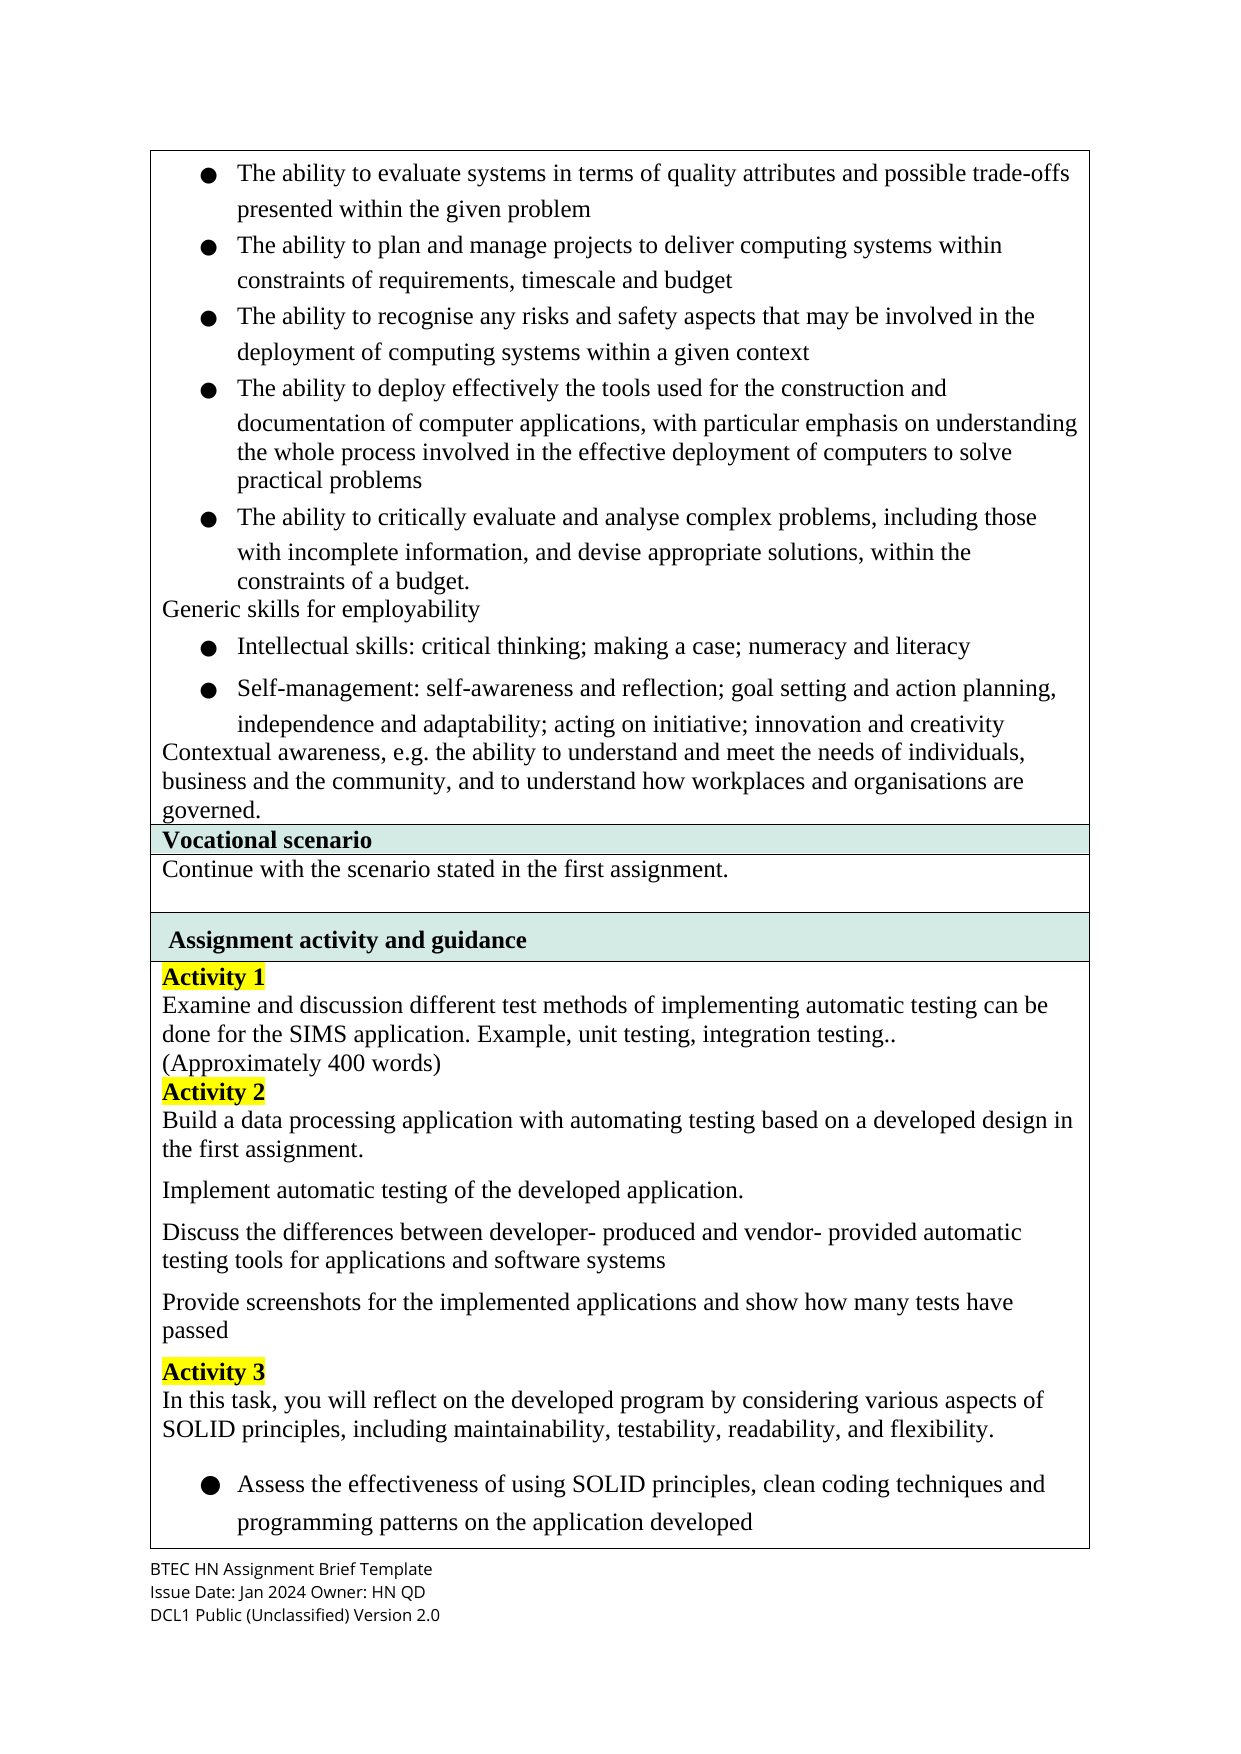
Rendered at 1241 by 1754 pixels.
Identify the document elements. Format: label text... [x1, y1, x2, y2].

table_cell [151, 962, 1089, 1548]
table_cell Vocational scenario [151, 825, 1089, 853]
table_cell Assignment activity and guidance [151, 913, 1089, 961]
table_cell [151, 151, 1089, 824]
table_cell Continue with the scenario stated in the first assignment. [151, 855, 1089, 912]
